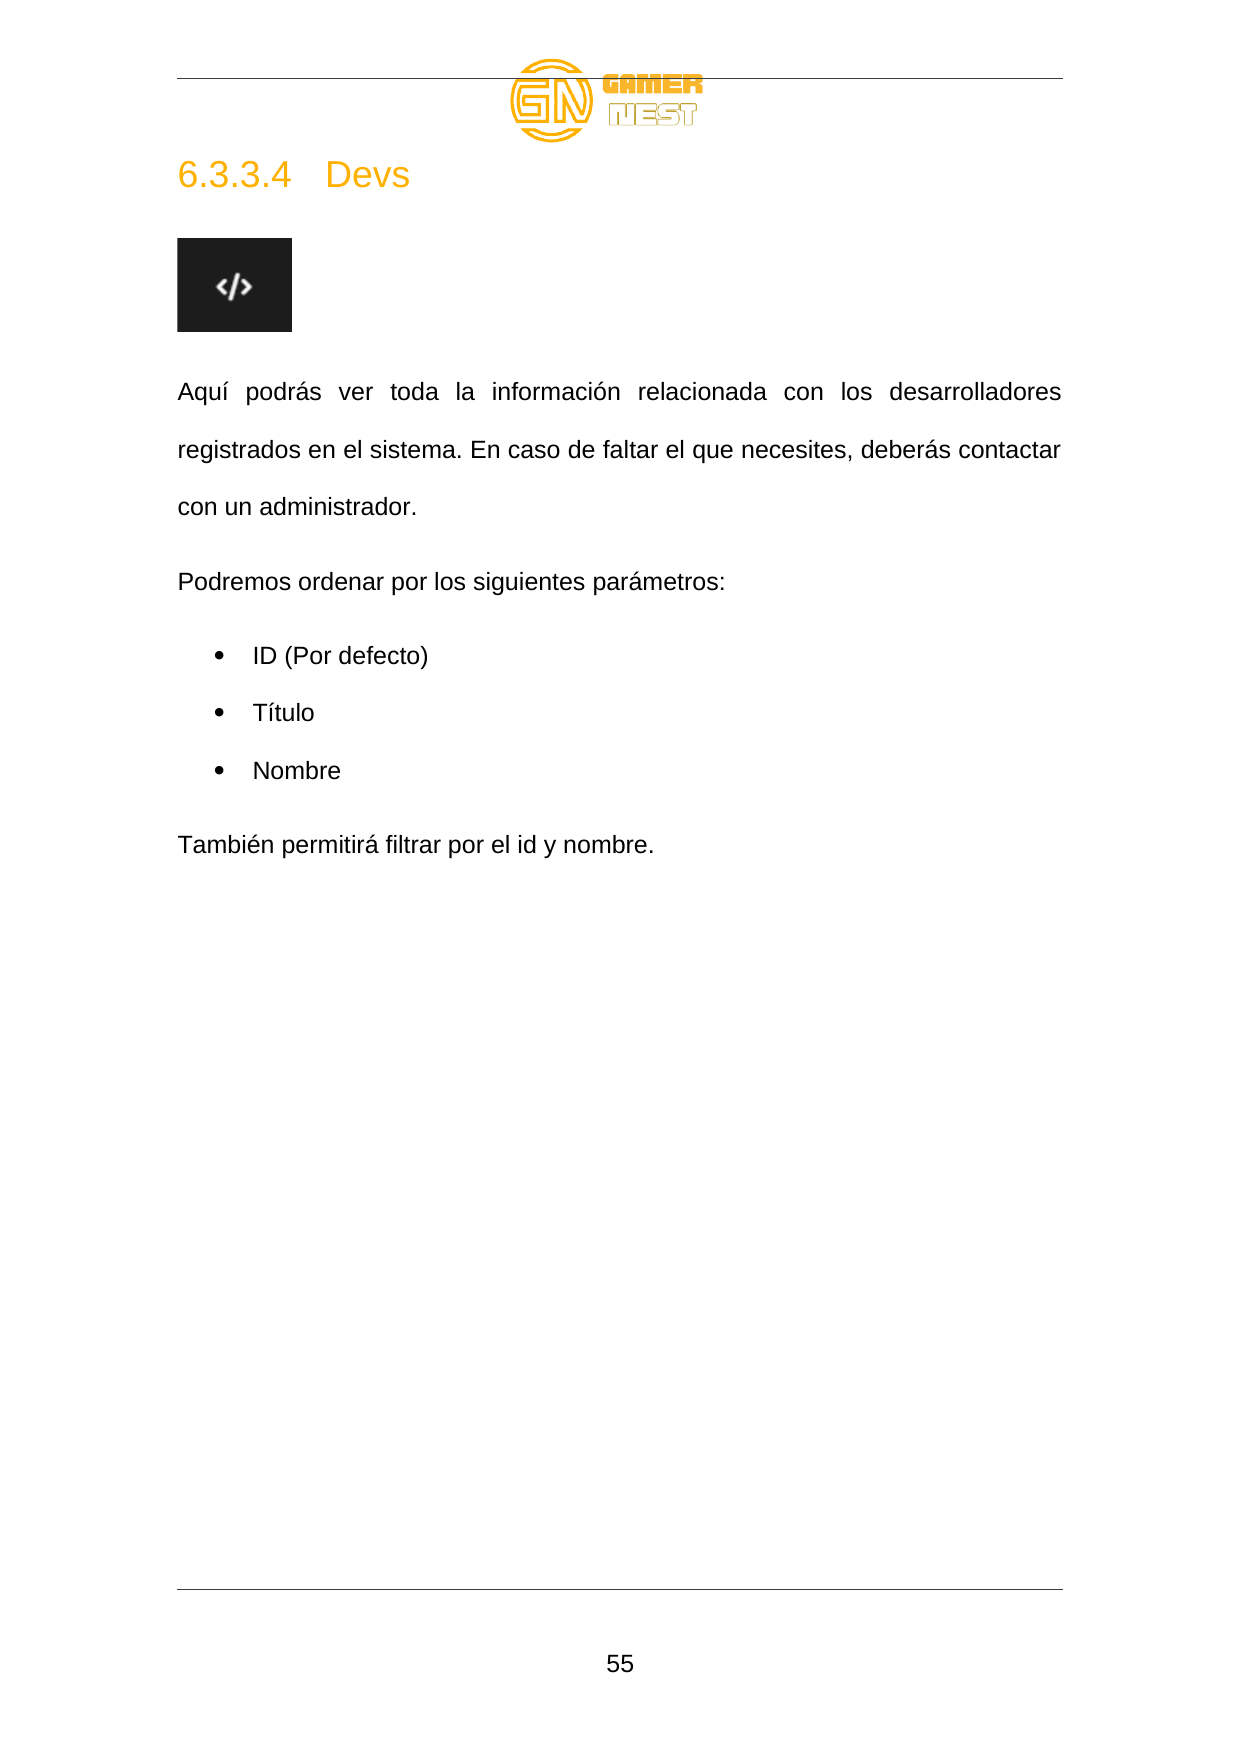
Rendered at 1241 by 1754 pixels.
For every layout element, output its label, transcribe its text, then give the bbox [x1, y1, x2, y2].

text También permitirá filtrar por el id y nombre. [177, 830, 1063, 859]
list Título [215, 698, 1063, 727]
subtitle Devs [177, 152, 1063, 195]
list Nombre [215, 756, 1063, 785]
list ID (Por defecto) [215, 641, 1063, 669]
picture [177, 238, 292, 332]
picture [501, 79, 739, 146]
text Aquí podrás ver toda la información relacionada con los desarrolladores registrados en el sistema. En caso de faltar el que necesites, deberás contactar con un administrador. [177, 377, 1063, 521]
text Podremos ordenar por los siguientes parámetros: [177, 566, 1063, 595]
picture [501, 53, 739, 78]
